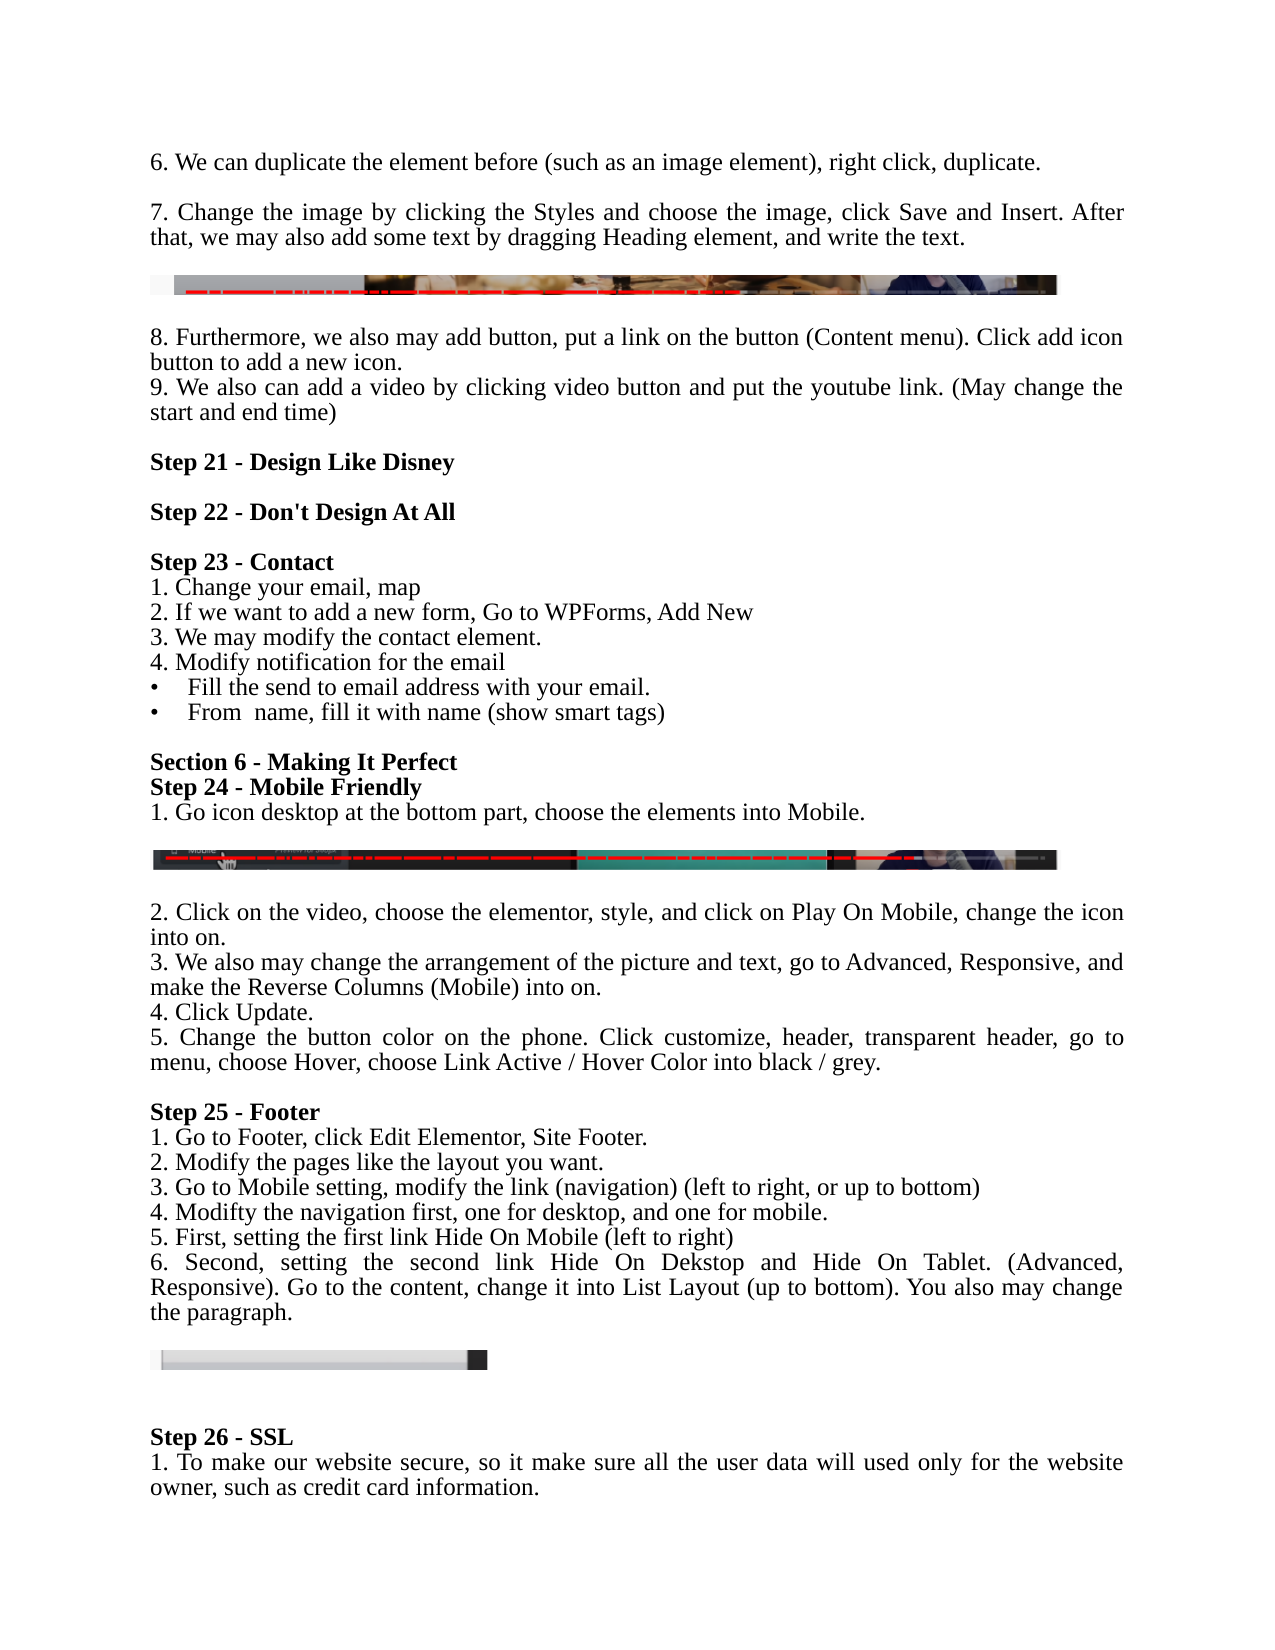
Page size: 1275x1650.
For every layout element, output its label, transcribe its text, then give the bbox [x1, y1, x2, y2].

text 1. Go icon desktop at the bottom part, choose the elements into Mobile. [150, 800, 1125, 825]
text 3. We may modify the contact element. [150, 625, 1125, 650]
text Step 26 - SSL [150, 1425, 1125, 1450]
text Step 22 - Don't Design At All [150, 500, 1125, 525]
text 8. Furthermore, we also may add button, put a link on the button (Content menu). Click add icon button to add a new icon. [150, 325, 1125, 375]
text 2. Click on the video, choose the elementor, style, and click on Play On Mobile, change the icon into on. [150, 900, 1125, 950]
list Fill the send to email address with your email. [150, 675, 1125, 700]
text Section 6 - Making It Perfect [150, 750, 1125, 775]
text Step 23 - Contact [150, 550, 1125, 575]
text Step 24 - Mobile Friendly [150, 775, 1125, 800]
text 3. We also may change the arrangement of the picture and text, go to Advanced, Responsive, and make the Reverse Columns (Mobile) into on. [150, 950, 1125, 1000]
text Step 21 - Design Like Disney [150, 450, 1125, 475]
text 6. Second, setting the second link Hide On Dekstop and Hide On Tablet. (Advanced, Responsive). Go to the content, change it into List Layout (up to bottom). You also may change the paragraph. [150, 1250, 1125, 1325]
text 6. We can duplicate the element before (such as an image element), right click, duplicate. [150, 150, 1125, 175]
text 2. Modify the pages like the layout you want. [150, 1150, 1125, 1175]
text 2. If we want to add a new form, Go to WPForms, Add New [150, 600, 1125, 625]
text 1. Change your email, map [150, 575, 1125, 600]
text 4. Click Update. [150, 1000, 1125, 1025]
text 1. To make our website secure, so it make sure all the user data will used only for the website owner, such as credit card information. [150, 1450, 1125, 1500]
list From name, fill it with name (show smart tags) [150, 700, 1125, 725]
text 1. Go to Footer, click Edit Elementor, Site Footer. [150, 1125, 1125, 1150]
text 5. First, setting the first link Hide On Mobile (left to right) [150, 1225, 1125, 1250]
text 3. Go to Mobile setting, modify the link (navigation) (left to right, or up to bottom) [150, 1175, 1125, 1200]
text 4. Modifty the navigation first, one for desktop, and one for mobile. [150, 1200, 1125, 1225]
text 9. We also can add a video by clicking video button and put the youtube link. (May change the start and end time) [150, 375, 1125, 425]
text 4. Modify notification for the email [150, 650, 1125, 675]
text 5. Change the button color on the phone. Click customize, header, transparent header, go to menu, choose Hover, choose Link Active / Hover Color into black / grey. [150, 1025, 1125, 1075]
text Step 25 - Footer [150, 1100, 1125, 1125]
text 7. Change the image by clicking the Styles and choose the image, click Save and Insert. After that, we may also add some text by dragging Heading element, and write the text. [150, 200, 1125, 250]
